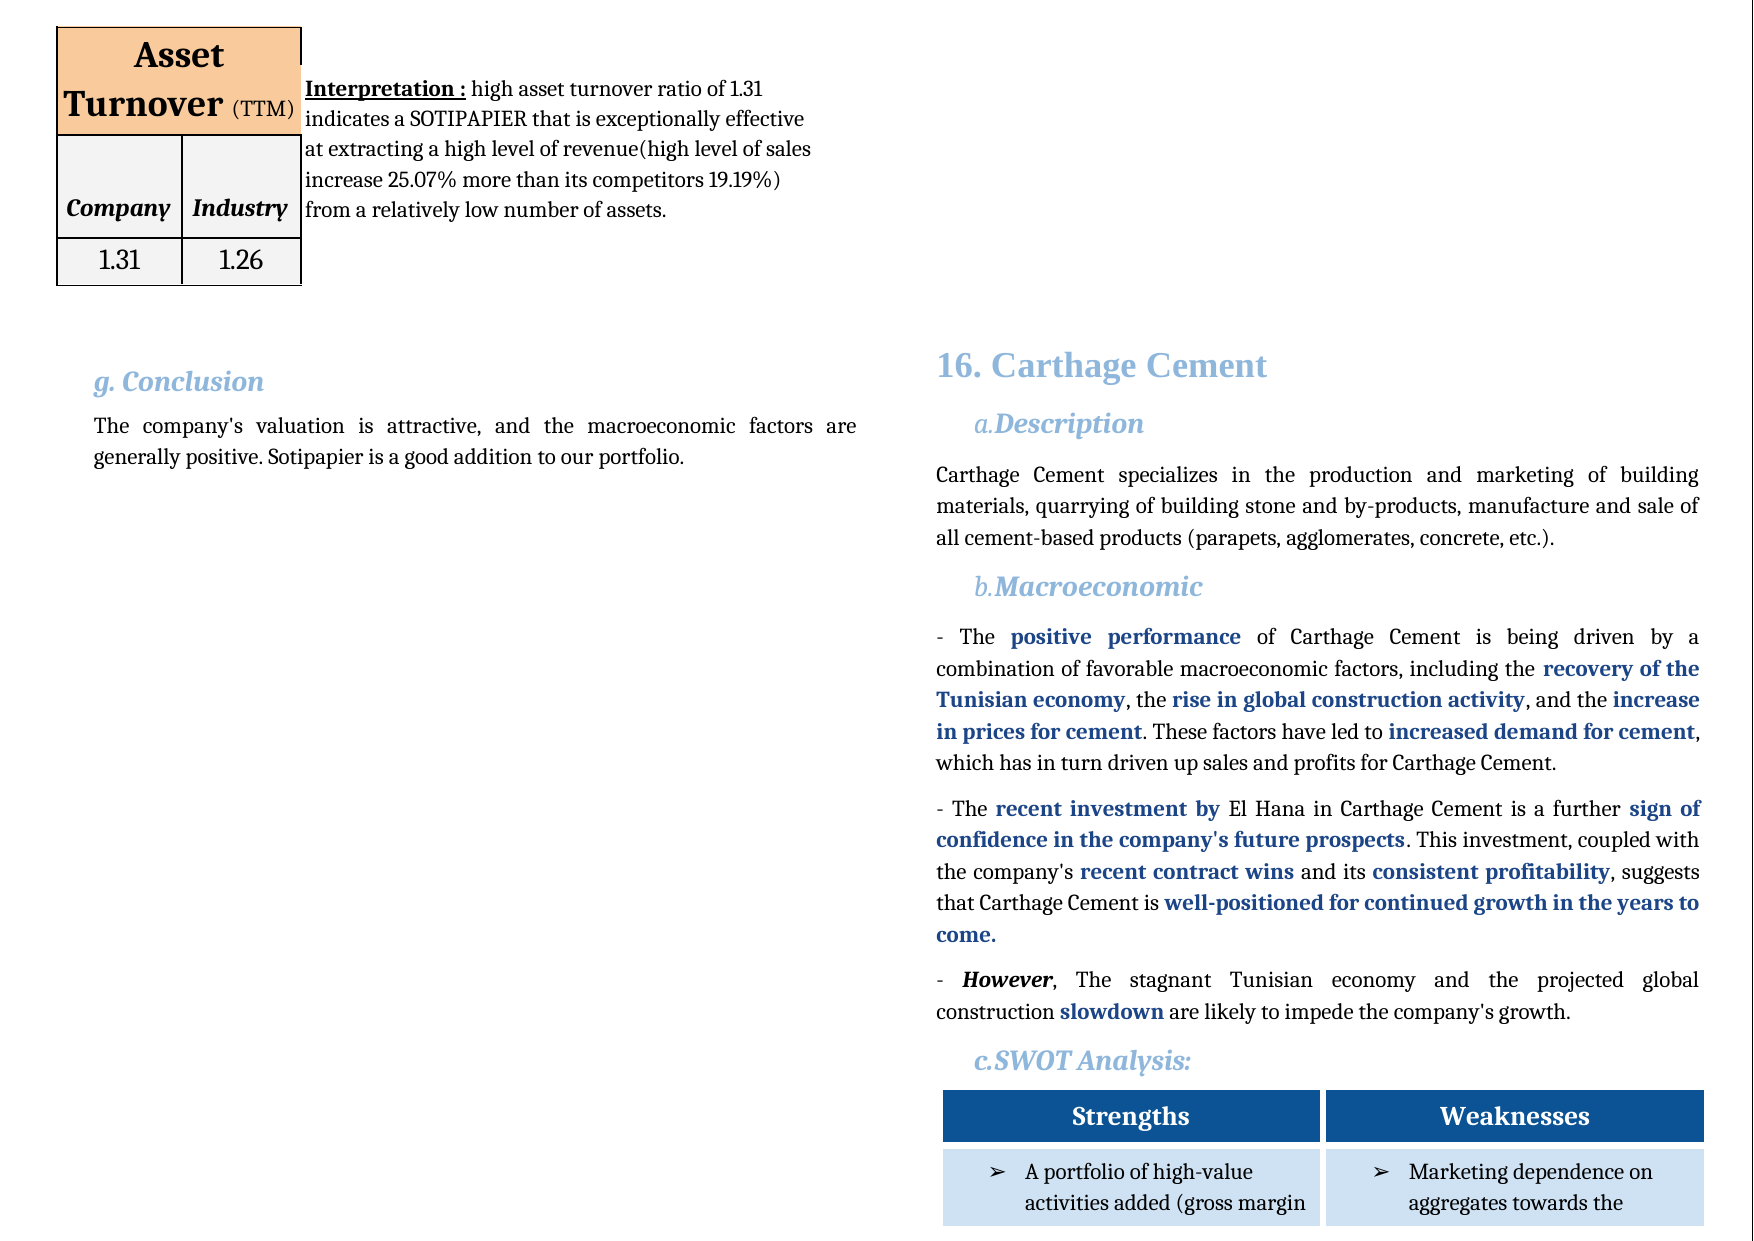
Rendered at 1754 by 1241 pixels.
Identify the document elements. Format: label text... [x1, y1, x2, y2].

list SWOT Analysis: [974, 1044, 1700, 1077]
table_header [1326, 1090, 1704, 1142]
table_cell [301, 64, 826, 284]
text - The positive performance of Carthage Cement is being driven by a combination of favorable macroeconomic factors, including the recovery of the Tunisian economy, the rise in global construction activity, and the increase in prices for cement. These factors have led to increased demand for cement, which has in turn driven up sales and profits for Carthage Cement. [936, 624, 1700, 777]
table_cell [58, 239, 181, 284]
text - However, The stagnant Tunisian economy and the projected global construction slowdown are likely to impede the company's growth. [936, 967, 1700, 1025]
text g. Conclusion [94, 365, 861, 399]
text 16. Carthage Cement [936, 343, 1700, 386]
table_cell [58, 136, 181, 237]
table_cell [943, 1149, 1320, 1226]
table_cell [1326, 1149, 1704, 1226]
text Carthage Cement specializes in the production and marketing of building materials, quarrying of building stone and by-products, manufacture and sale of all cement-based products (parapets, agglomerates, concrete, etc.). [936, 462, 1700, 551]
text The company's valuation is attractive, and the macroeconomic factors are generally positive. Sotipapier is a good addition to our portfolio. [94, 439, 857, 470]
list Description [974, 408, 1700, 441]
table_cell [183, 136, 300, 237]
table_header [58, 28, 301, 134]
list Macroeconomic [974, 570, 1700, 603]
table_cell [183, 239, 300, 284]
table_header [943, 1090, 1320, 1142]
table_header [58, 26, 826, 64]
text - The recent investment by El Hana in Carthage Cement is a further sign of confidence in the company's future prospects. This investment, coupled with the company's recent contract wins and its consistent profitability, suggests that Carthage Cement is well-positioned for continued growth in the years to come. [936, 796, 1700, 948]
